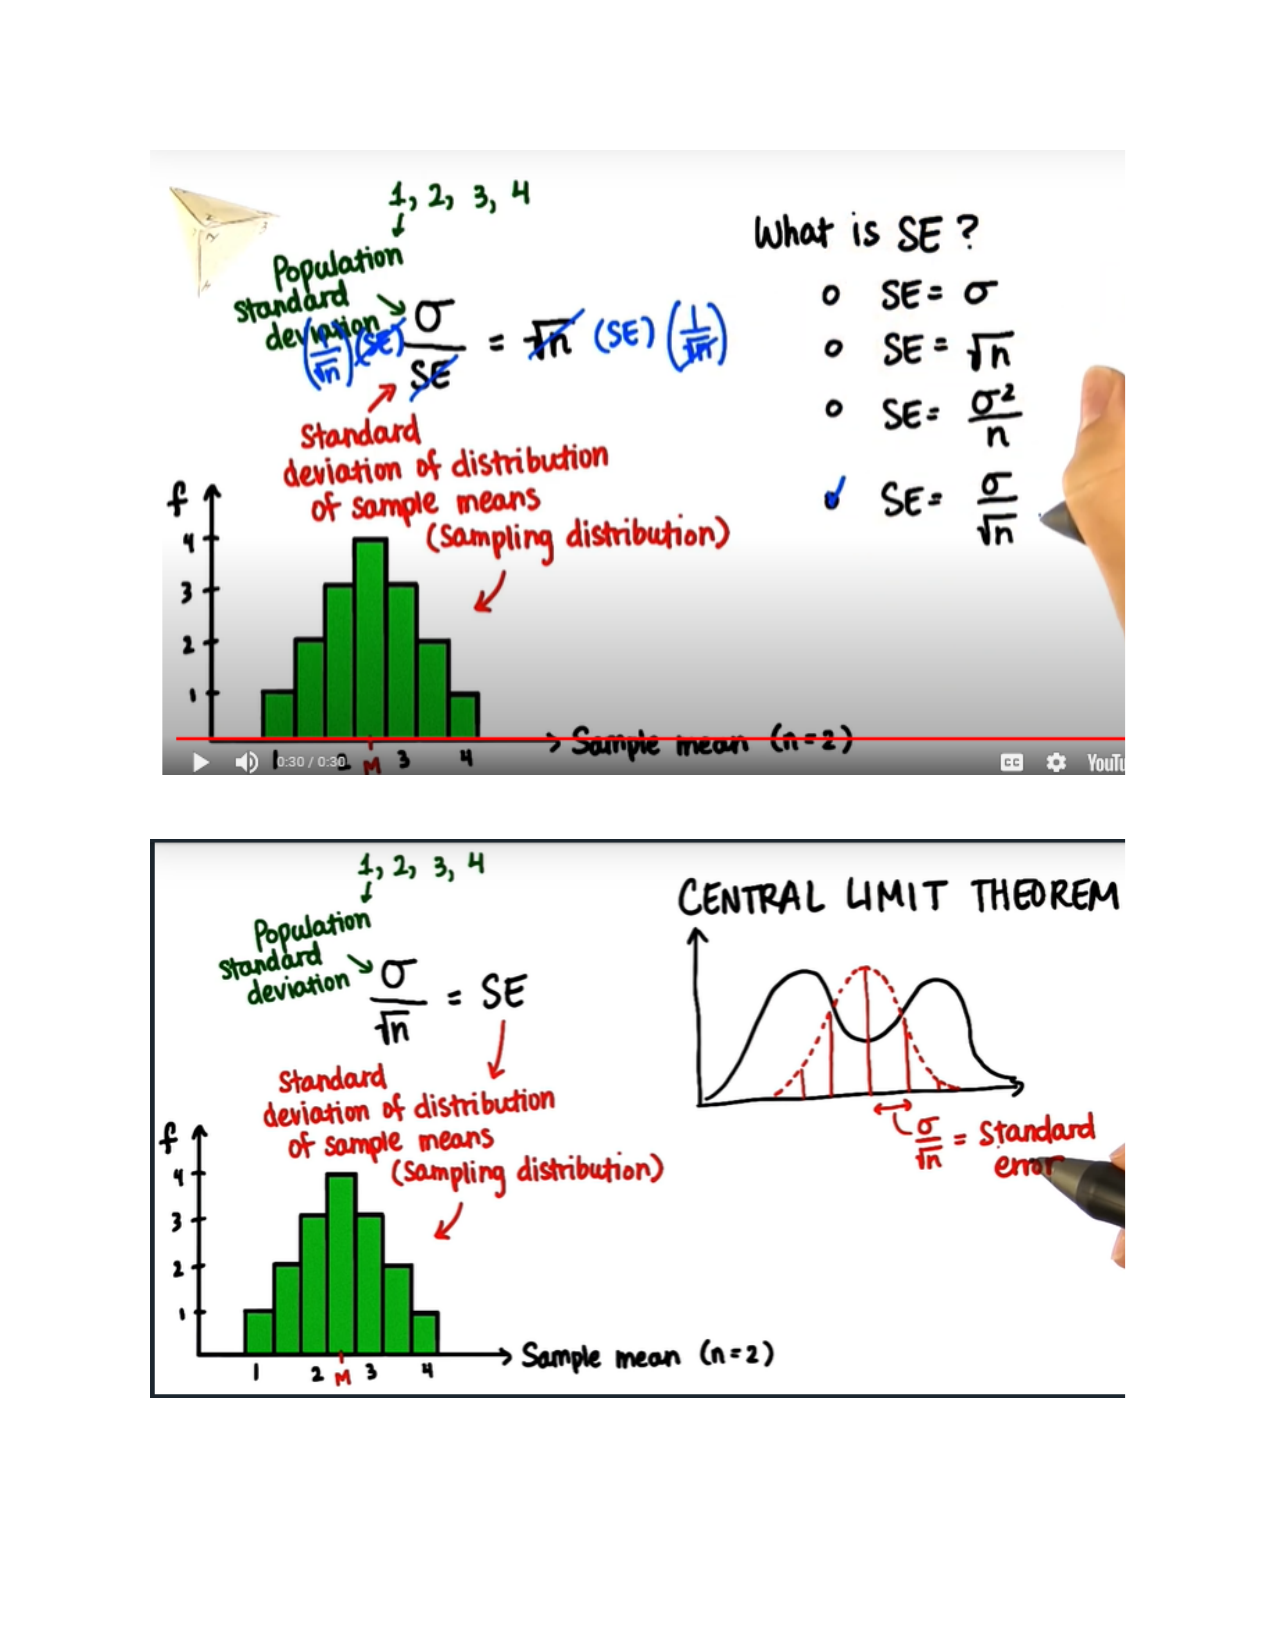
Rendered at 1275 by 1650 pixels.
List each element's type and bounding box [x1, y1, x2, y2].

picture [150, 839, 1125, 1398]
picture [150, 150, 1125, 775]
